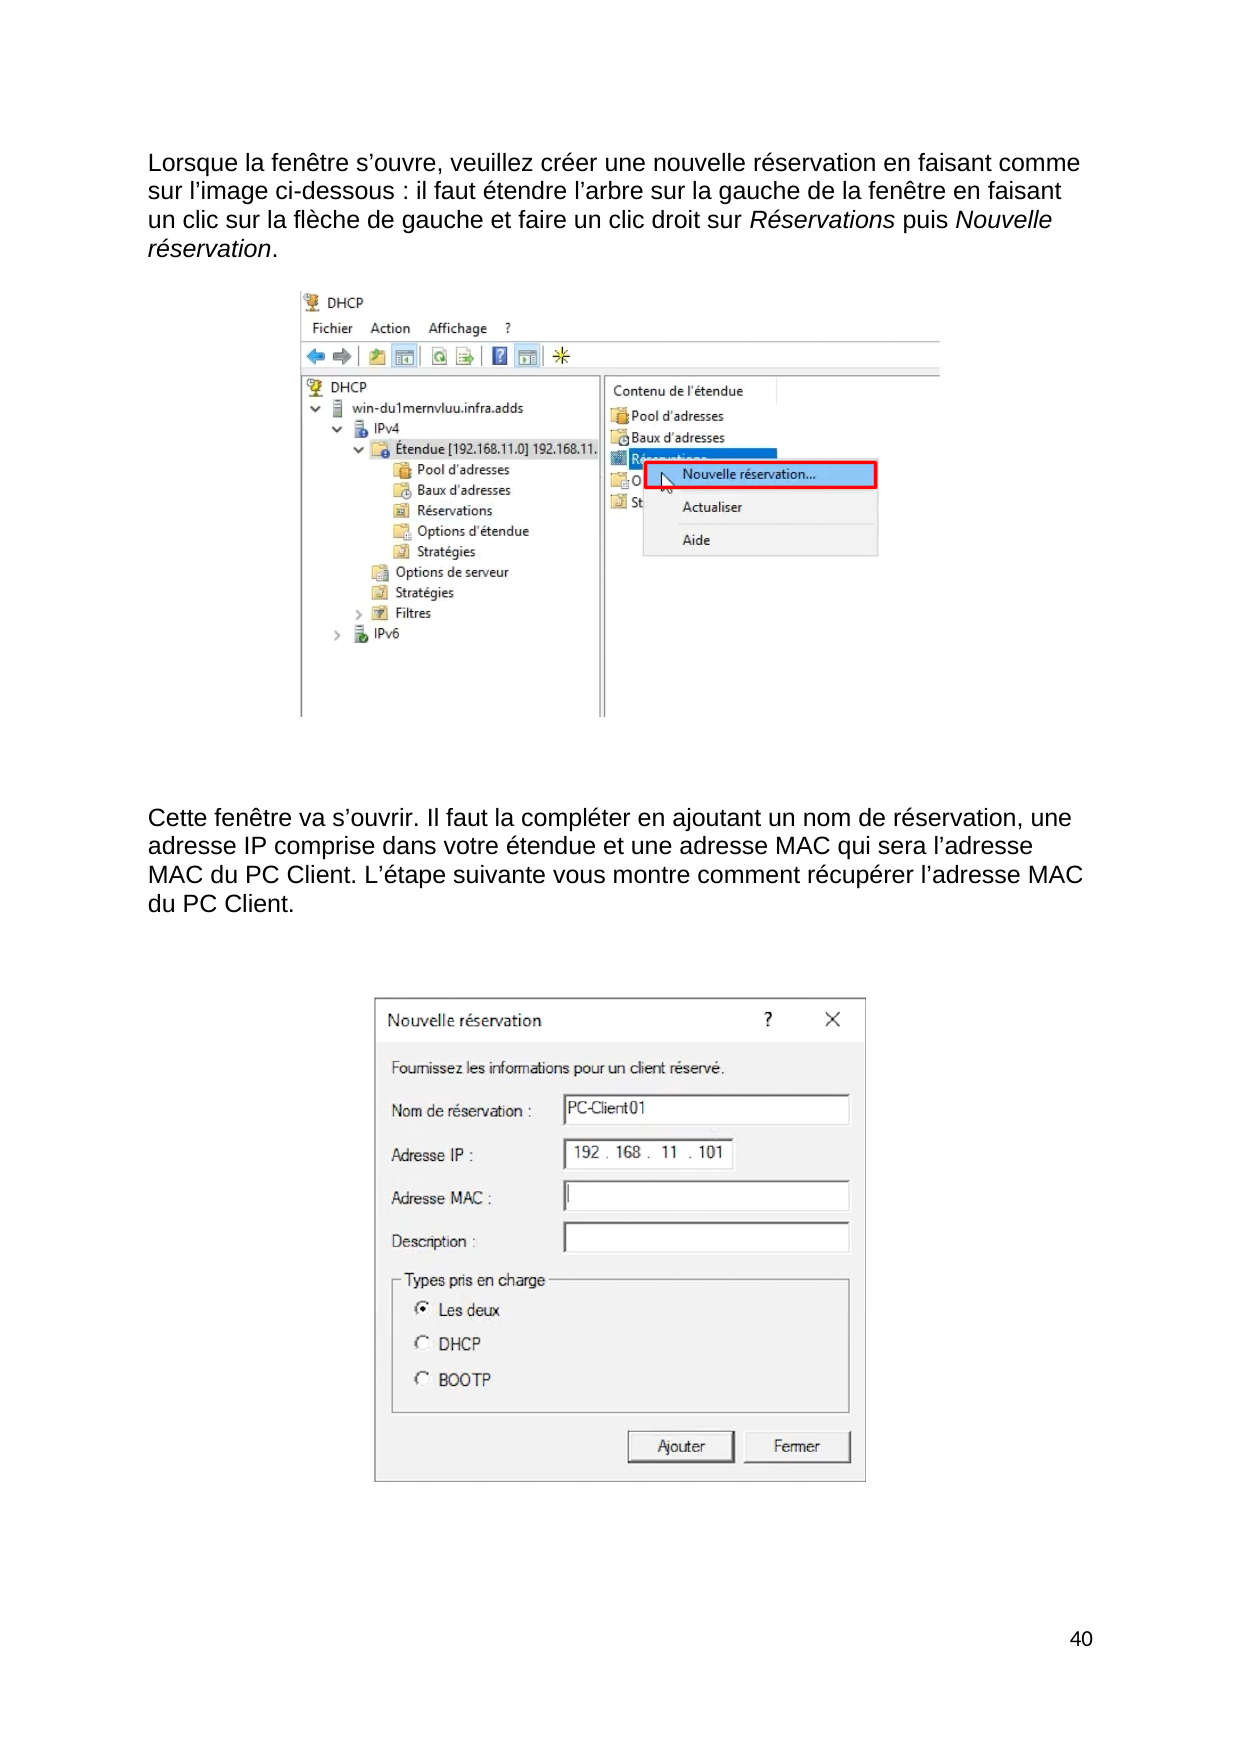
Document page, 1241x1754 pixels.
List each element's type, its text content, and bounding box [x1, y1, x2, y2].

picture [300, 291, 940, 717]
text Lorsque la fenêtre s’ouvre, veuillez créer une nouvelle réservation en faisant comme sur l’image ci-dessous : il faut étendre l’arbre sur la gauche de la fenêtre en faisant un clic sur la flèche de gauche et faire un clic droit sur Réservations puis Nouvelle réservation. [148, 148, 1093, 263]
picture [374, 997, 866, 1482]
text Cette fenêtre va s’ouvrir. Il faut la compléter en ajoutant un nom de réservation, une adresse IP comprise dans votre étendue et une adresse MAC qui sera l’adresse MAC du PC Client. L’étape suivante vous montre comment récupérer l’adresse MAC du PC Client. [148, 803, 1093, 918]
